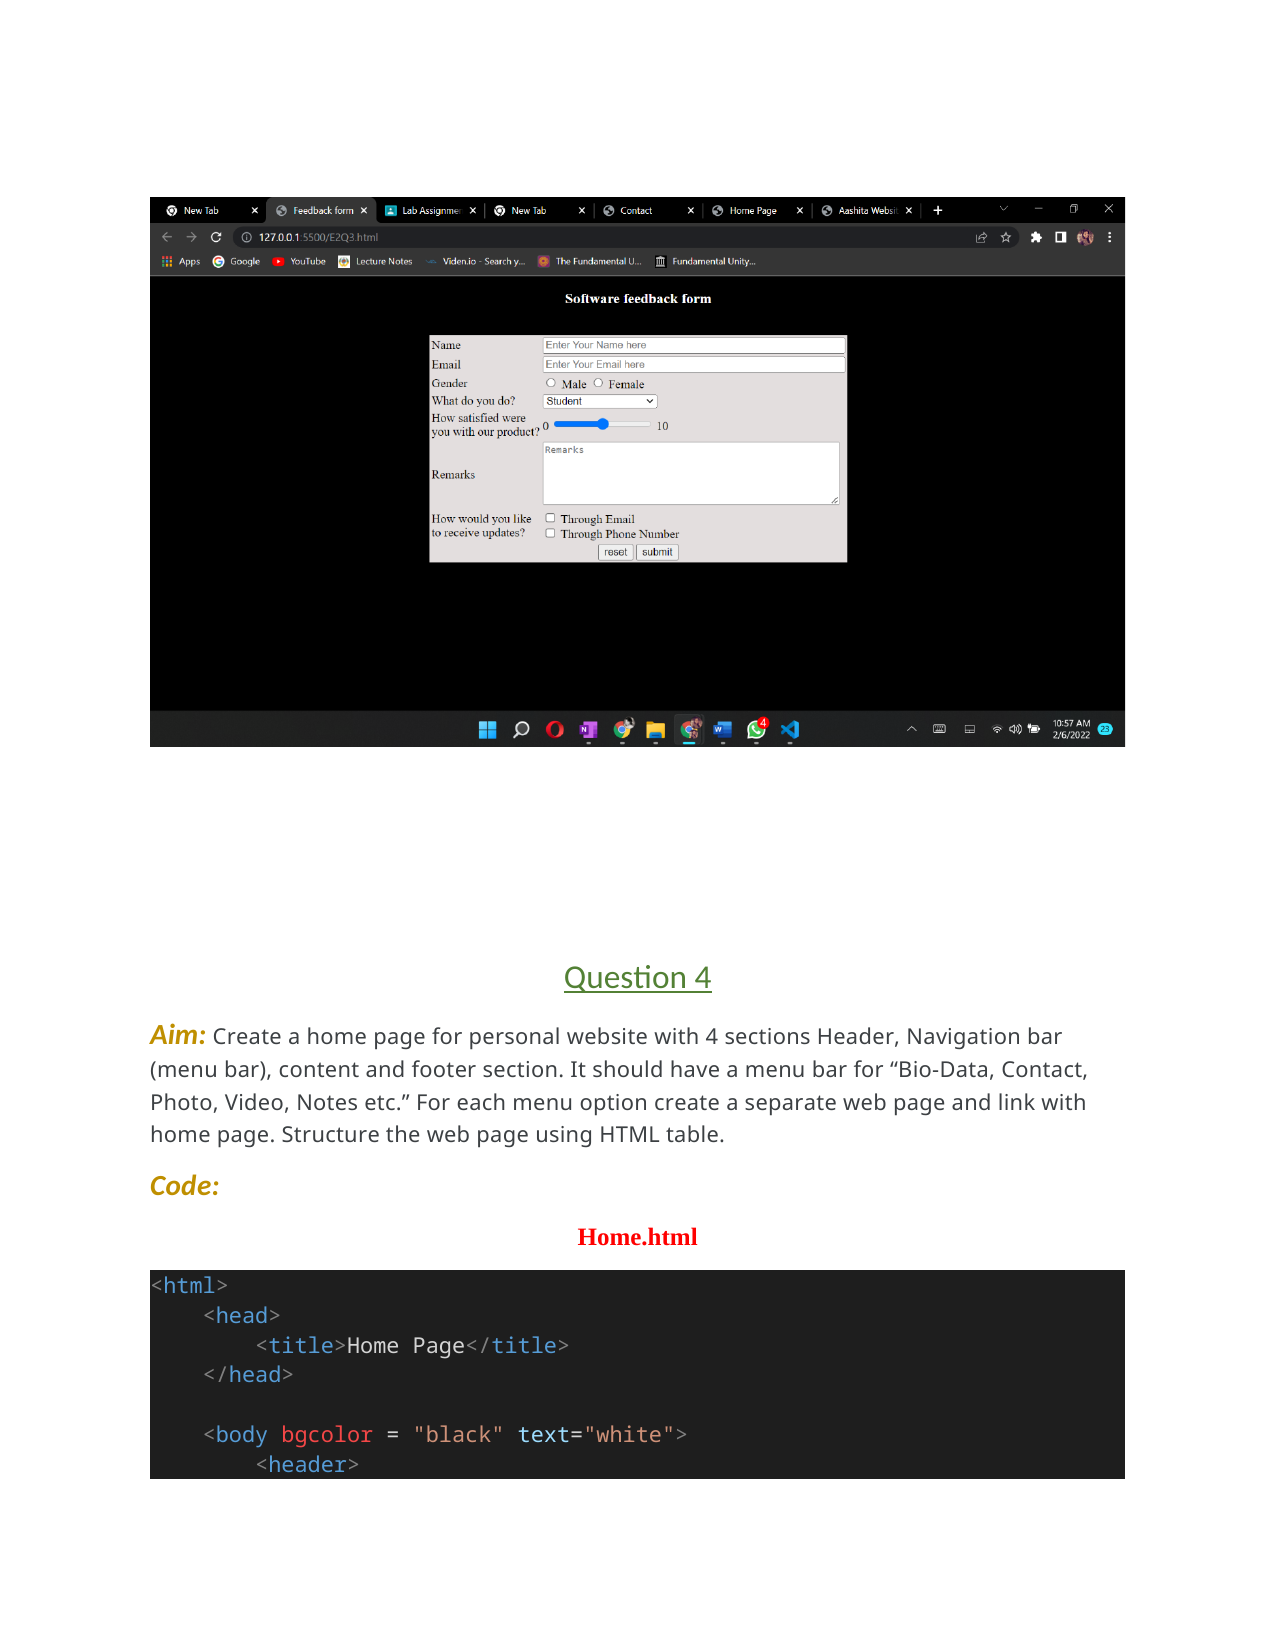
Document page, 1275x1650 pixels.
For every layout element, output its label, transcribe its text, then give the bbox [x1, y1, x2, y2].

text <html> [150, 1270, 1125, 1300]
text Home.html [150, 1222, 1125, 1251]
text <title>Home Page</title> [150, 1330, 1125, 1359]
text </head> [150, 1359, 1125, 1389]
text <head> [150, 1300, 1125, 1330]
text Question 4 [150, 956, 1125, 997]
picture [150, 197, 1125, 747]
text Code: [150, 1167, 1125, 1203]
text <body bgcolor = "black" text="white"> [150, 1419, 1125, 1449]
text <header> [150, 1449, 1125, 1479]
text Aim: Create a home page for personal website with 4 sections Header, Navigation bar (menu bar), content and footer section. It should have a menu bar for “Bio-Data, Contact, Photo, Video, Notes etc.” For each menu option create a separate web page and link with home page. Structure the web page using HTML table. [150, 1016, 1125, 1148]
